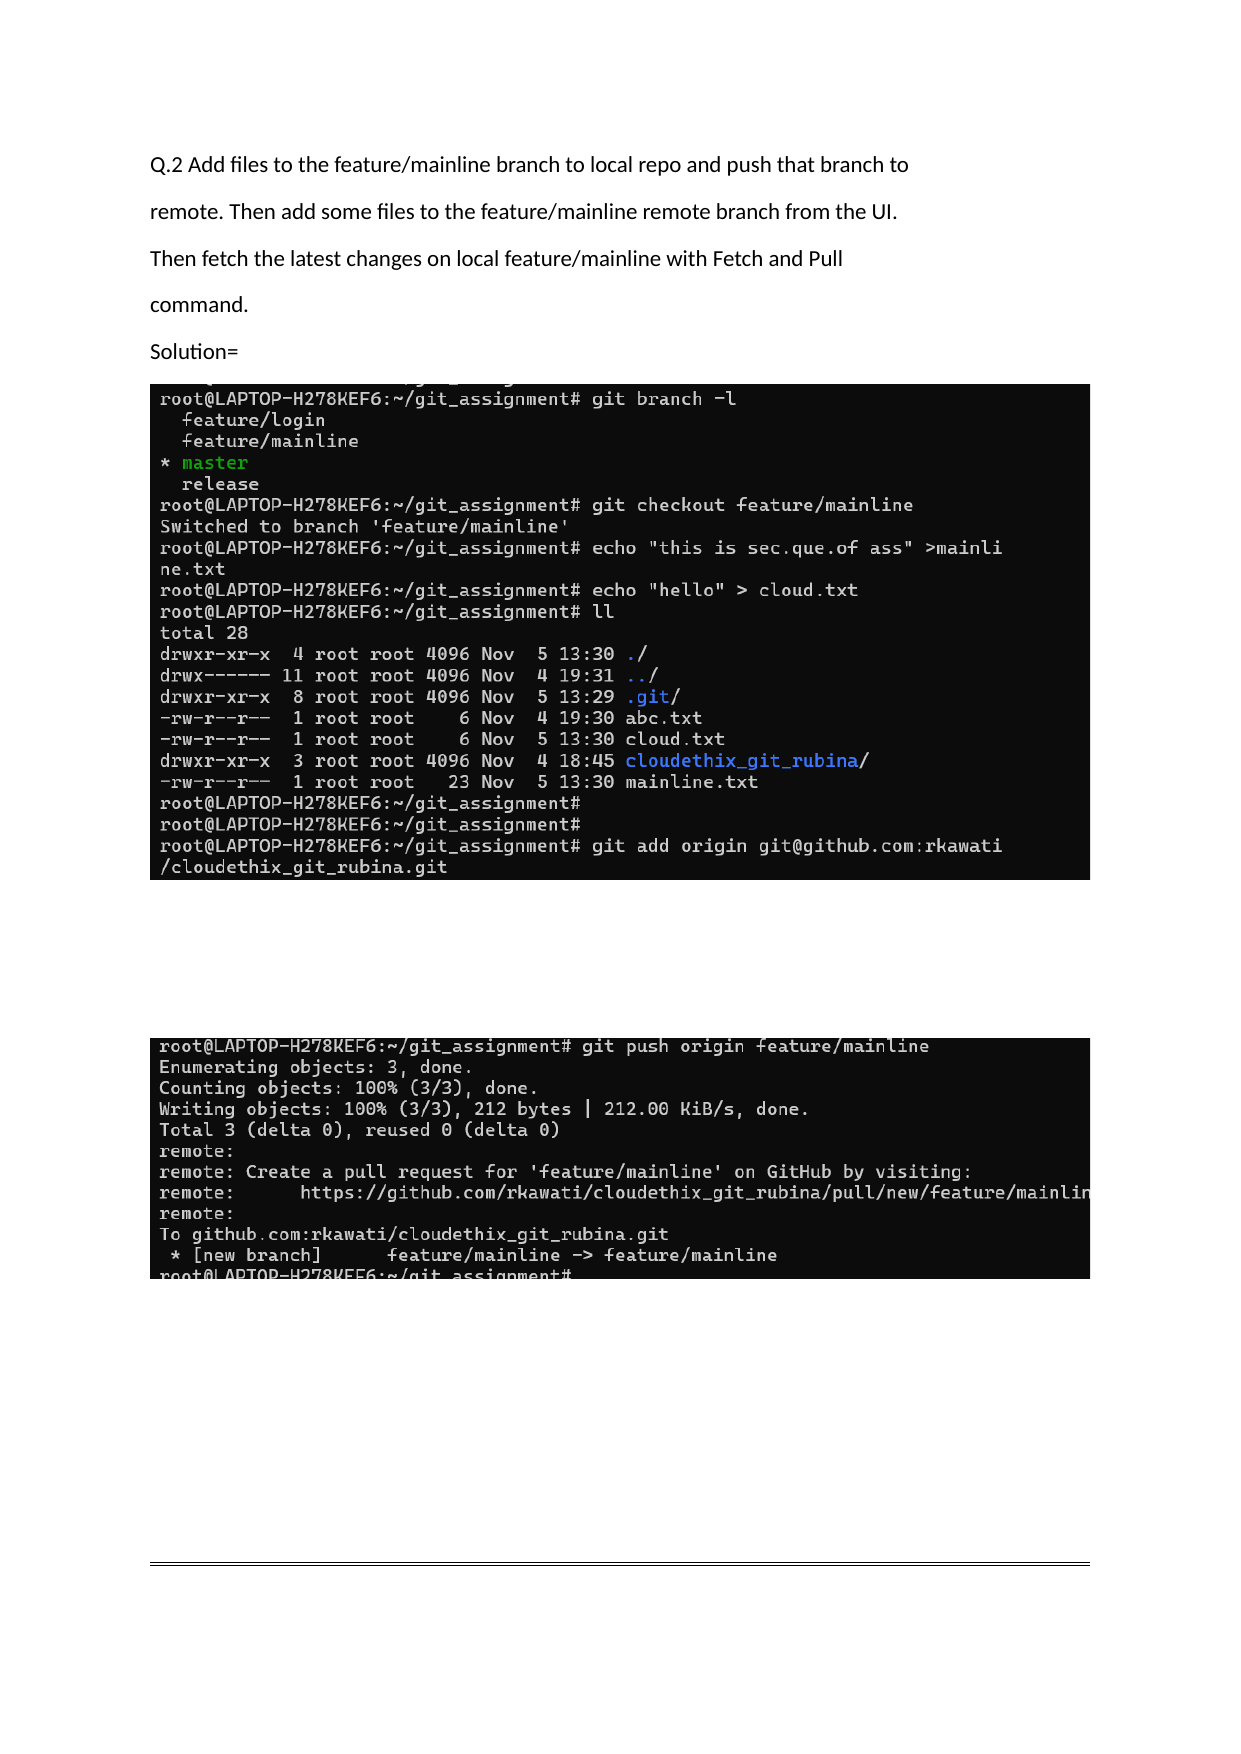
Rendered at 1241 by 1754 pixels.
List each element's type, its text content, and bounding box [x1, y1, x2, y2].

text remote. Then add some files to the feature/mainline remote branch from the UI. [150, 197, 1090, 225]
text command. [150, 291, 1090, 319]
picture [150, 1038, 1091, 1279]
text Then fetch the latest changes on local feature/mainline with Fetch and Pull [150, 244, 1090, 272]
picture [150, 384, 1091, 880]
text Q.2 Add files to the feature/mainline branch to local repo and push that branch to [150, 150, 1090, 178]
text Solution= [150, 337, 1090, 366]
